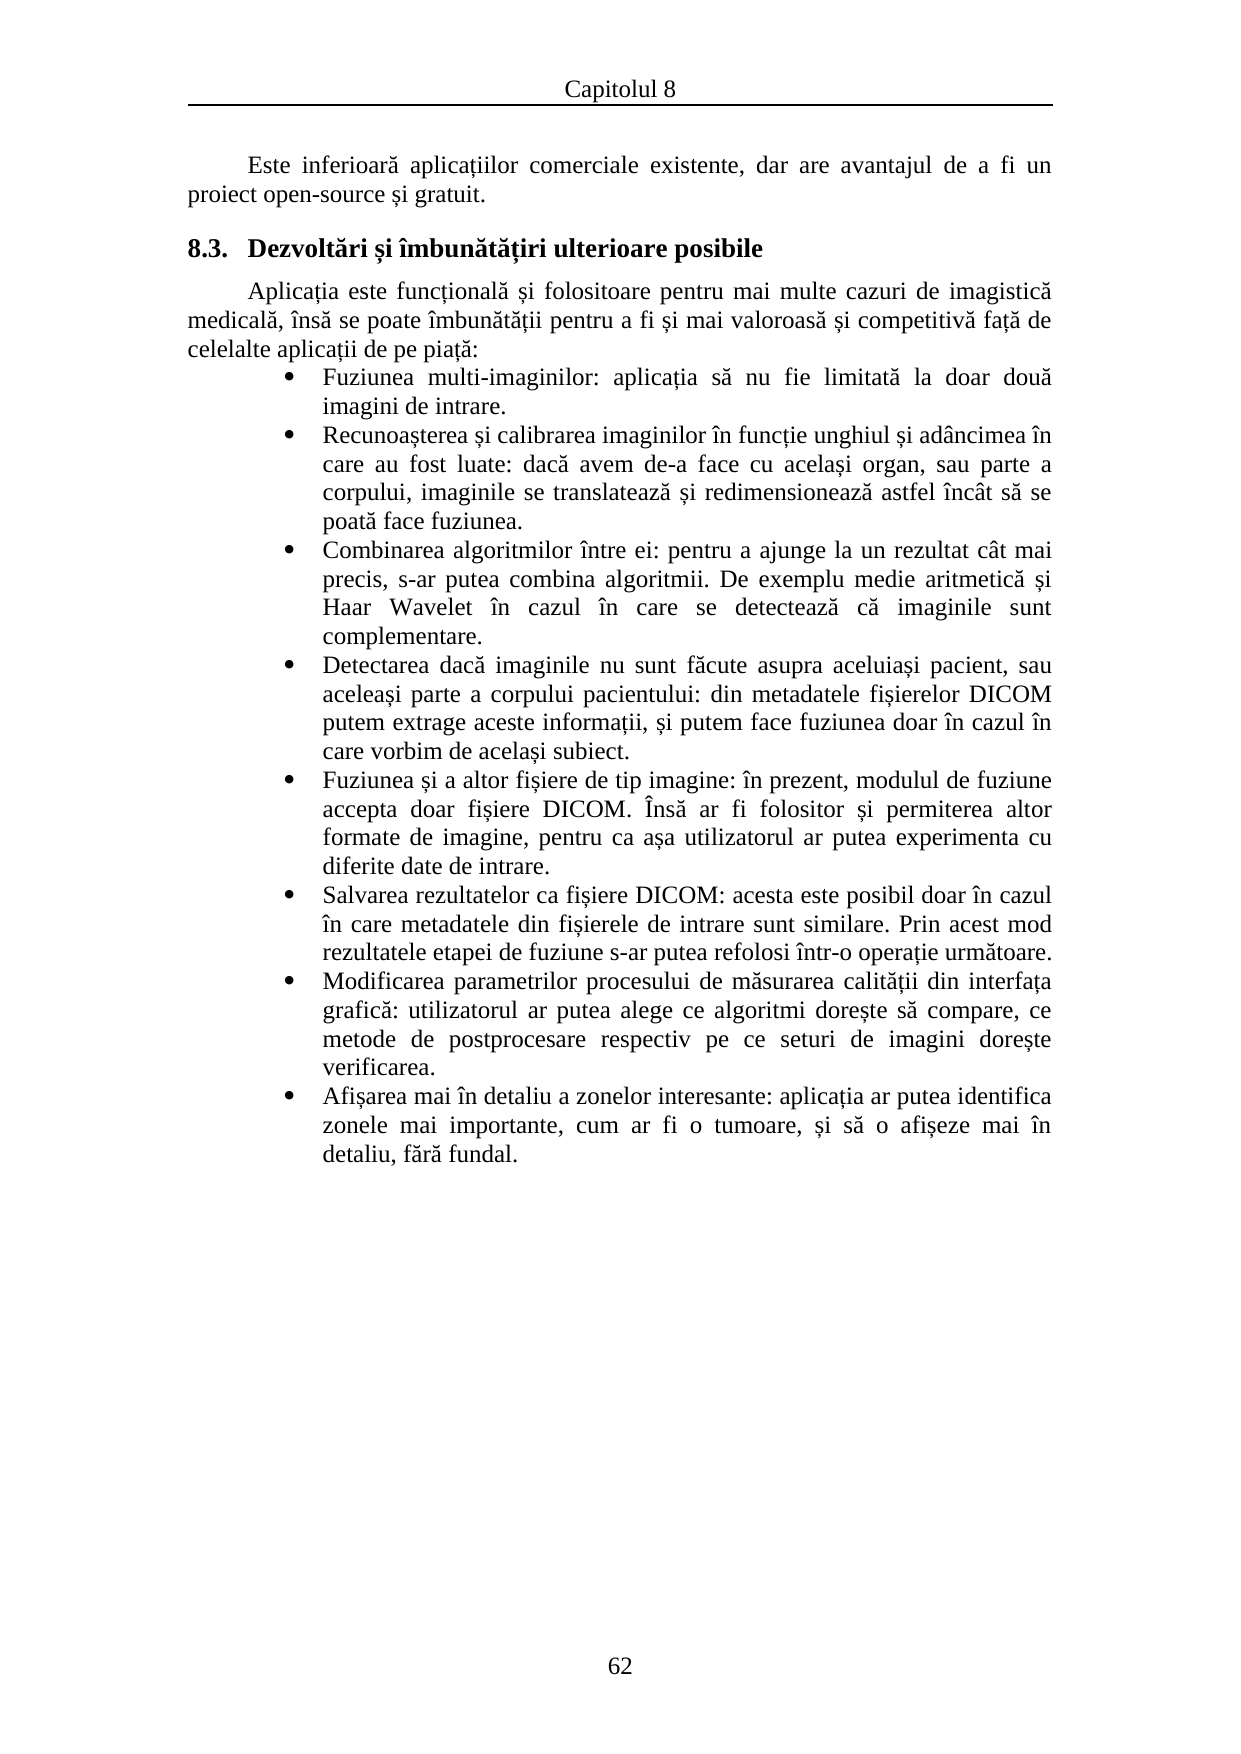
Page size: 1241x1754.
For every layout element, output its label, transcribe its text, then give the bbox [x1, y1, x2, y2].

list Fuziunea multi-imaginilor: aplicația să nu fie limitată la doar două imagini de intrare. [285, 362, 1053, 420]
list Detectarea dacă imaginile nu sunt făcute asupra aceluiași pacient, sau aceleași parte a corpului pacientului: din metadatele fișierelor DICOM putem extrage aceste informații, și putem face fuziunea doar în cazul în care vorbim de același subiect. [285, 650, 1053, 765]
text Este inferioară aplicațiilor comerciale existente, dar are avantajul de a fi un proiect open-source și gratuit. [187, 150, 1053, 207]
list Salvarea rezultatelor ca fișiere DICOM: acesta este posibil doar în cazul în care metadatele din fișierele de intrare sunt similare. Prin acest mod rezultatele etapei de fuziune s-ar putea refolosi într-o operație următoare. [285, 880, 1053, 966]
text Aplicația este funcțională și folositoare pentru mai multe cazuri de imagistică medicală, însă se poate îmbunătății pentru a fi și mai valoroasă și competitivă față de celelalte aplicații de pe piață: [187, 276, 1053, 362]
list Modificarea parametrilor procesului de măsurarea calității din interfața grafică: utilizatorul ar putea alege ce algoritmi dorește să compare, ce metode de postprocesare respectiv pe ce seturi de imagini dorește verificarea. [285, 966, 1053, 1081]
list Recunoașterea și calibrarea imaginilor în funcție unghiul și adâncimea în care au fost luate: dacă avem de-a face cu același organ, sau parte a corpului, imaginile se translatează și redimensionează astfel încât să se poată face fuziunea. [285, 420, 1053, 535]
subtitle Dezvoltări și îmbunătățiri ulterioare posibile [187, 232, 1053, 264]
list Combinarea algoritmilor între ei: pentru a ajunge la un rezultat cât mai precis, s-ar putea combina algoritmii. De exemplu medie aritmetică și Haar Wavelet în cazul în care se detectează că imaginile sunt complementare. [285, 535, 1053, 650]
list Afișarea mai în detaliu a zonelor interesante: aplicația ar putea identifica zonele mai importante, cum ar fi o tumoare, și să o afișeze mai în detaliu, fără fundal. [285, 1081, 1053, 1167]
list Fuziunea și a altor fișiere de tip imagine: în prezent, modulul de fuziune accepta doar fișiere DICOM. Însă ar fi folositor și permiterea altor formate de imagine, pentru ca așa utilizatorul ar putea experimenta cu diferite date de intrare. [285, 765, 1053, 880]
